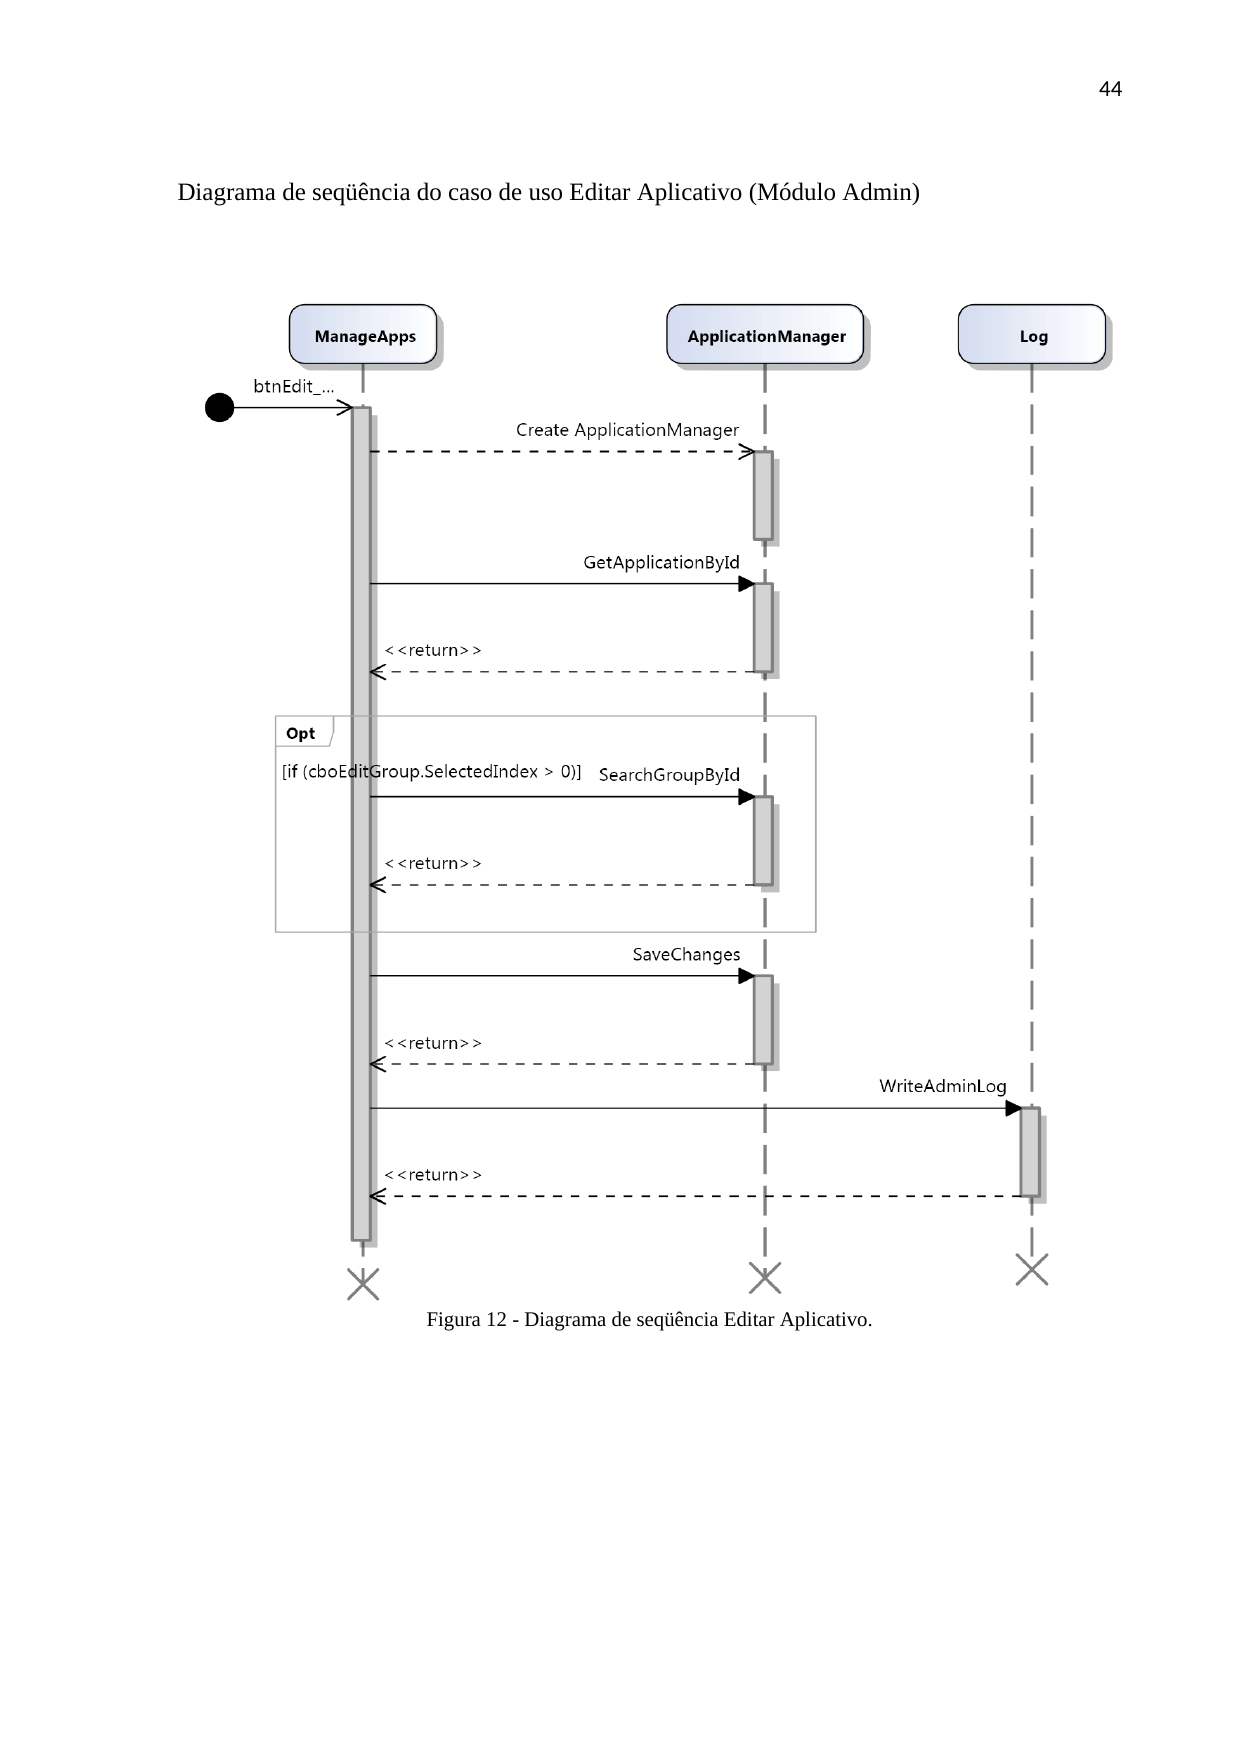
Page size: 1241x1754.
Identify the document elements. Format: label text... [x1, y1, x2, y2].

text Diagrama de seqüência do caso de uso Editar Aplicativo (Módulo Admin) [177, 177, 1122, 206]
subtitle Figura 12 - Diagrama de seqüência Editar Aplicativo. [177, 1303, 1122, 1331]
picture [177, 284, 1122, 1303]
